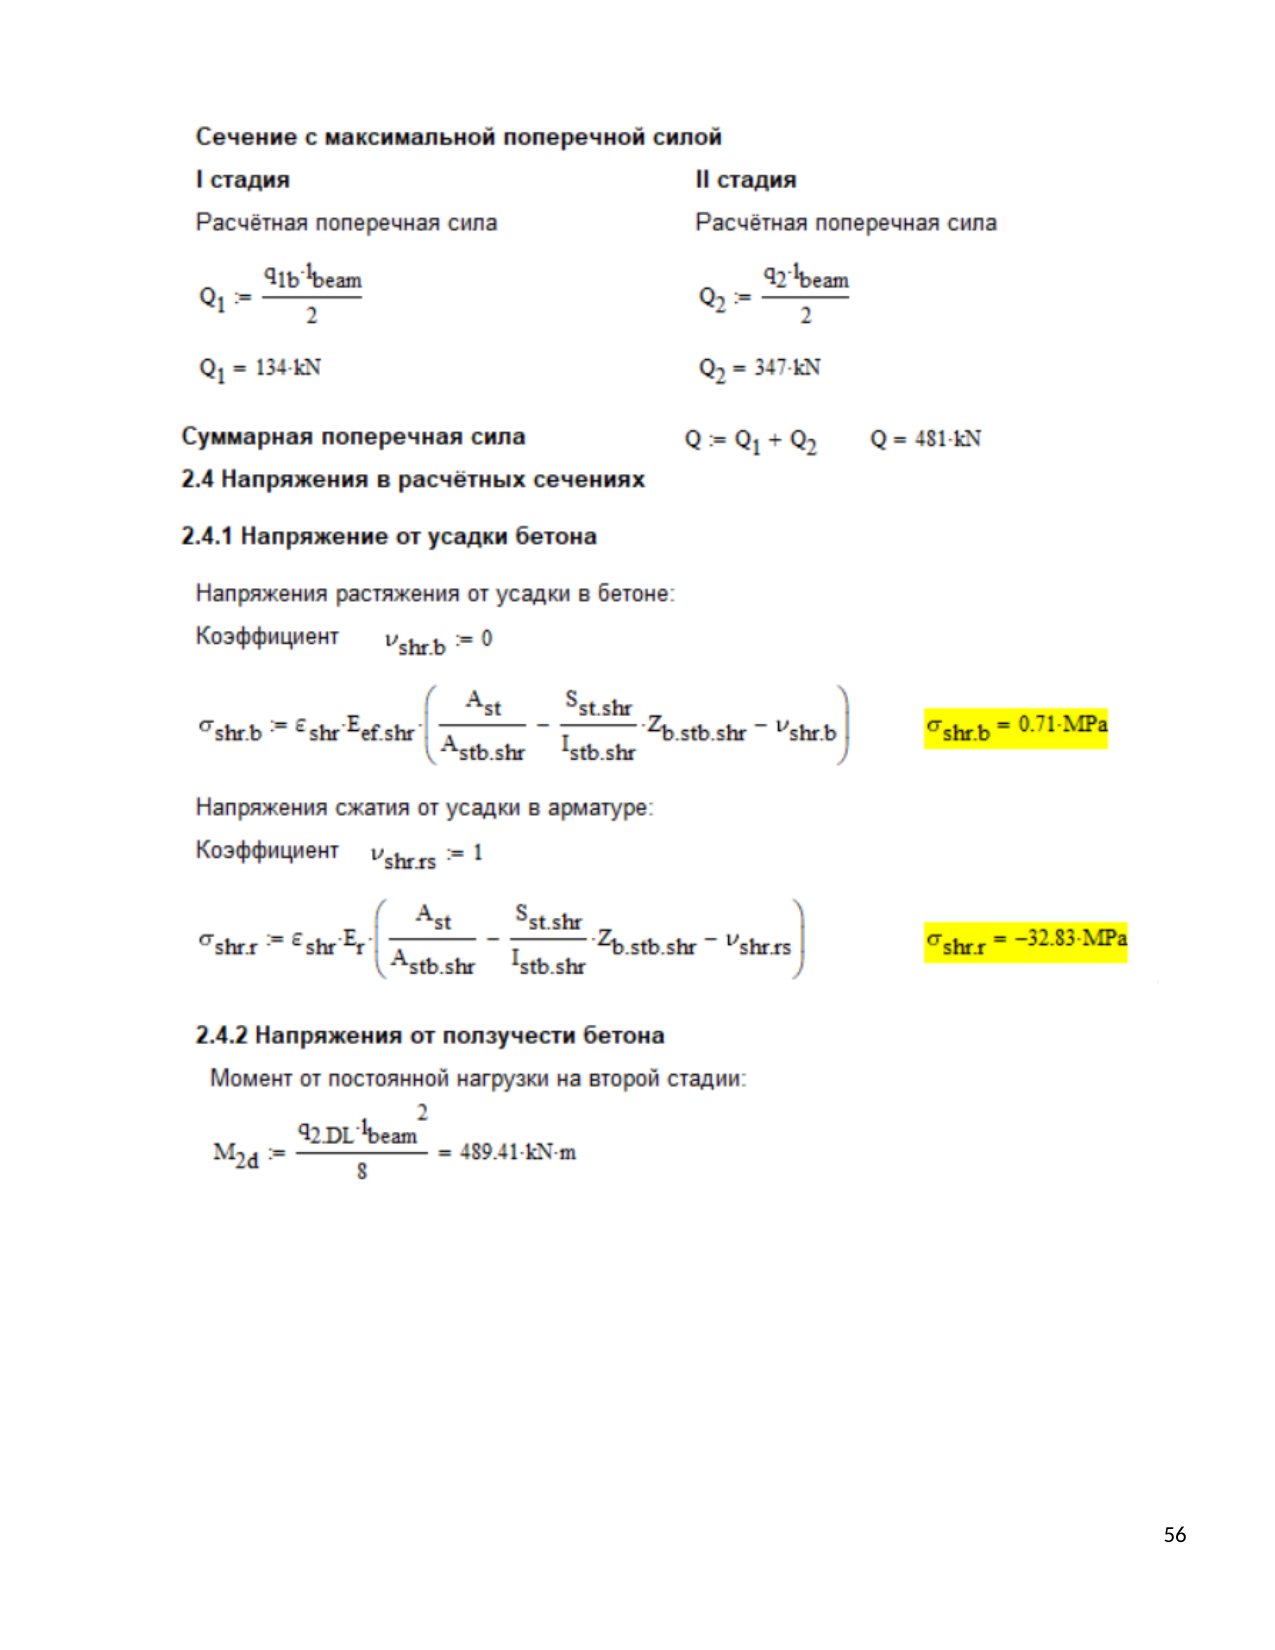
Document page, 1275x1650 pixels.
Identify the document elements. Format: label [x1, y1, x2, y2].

picture [177, 118, 1162, 1188]
